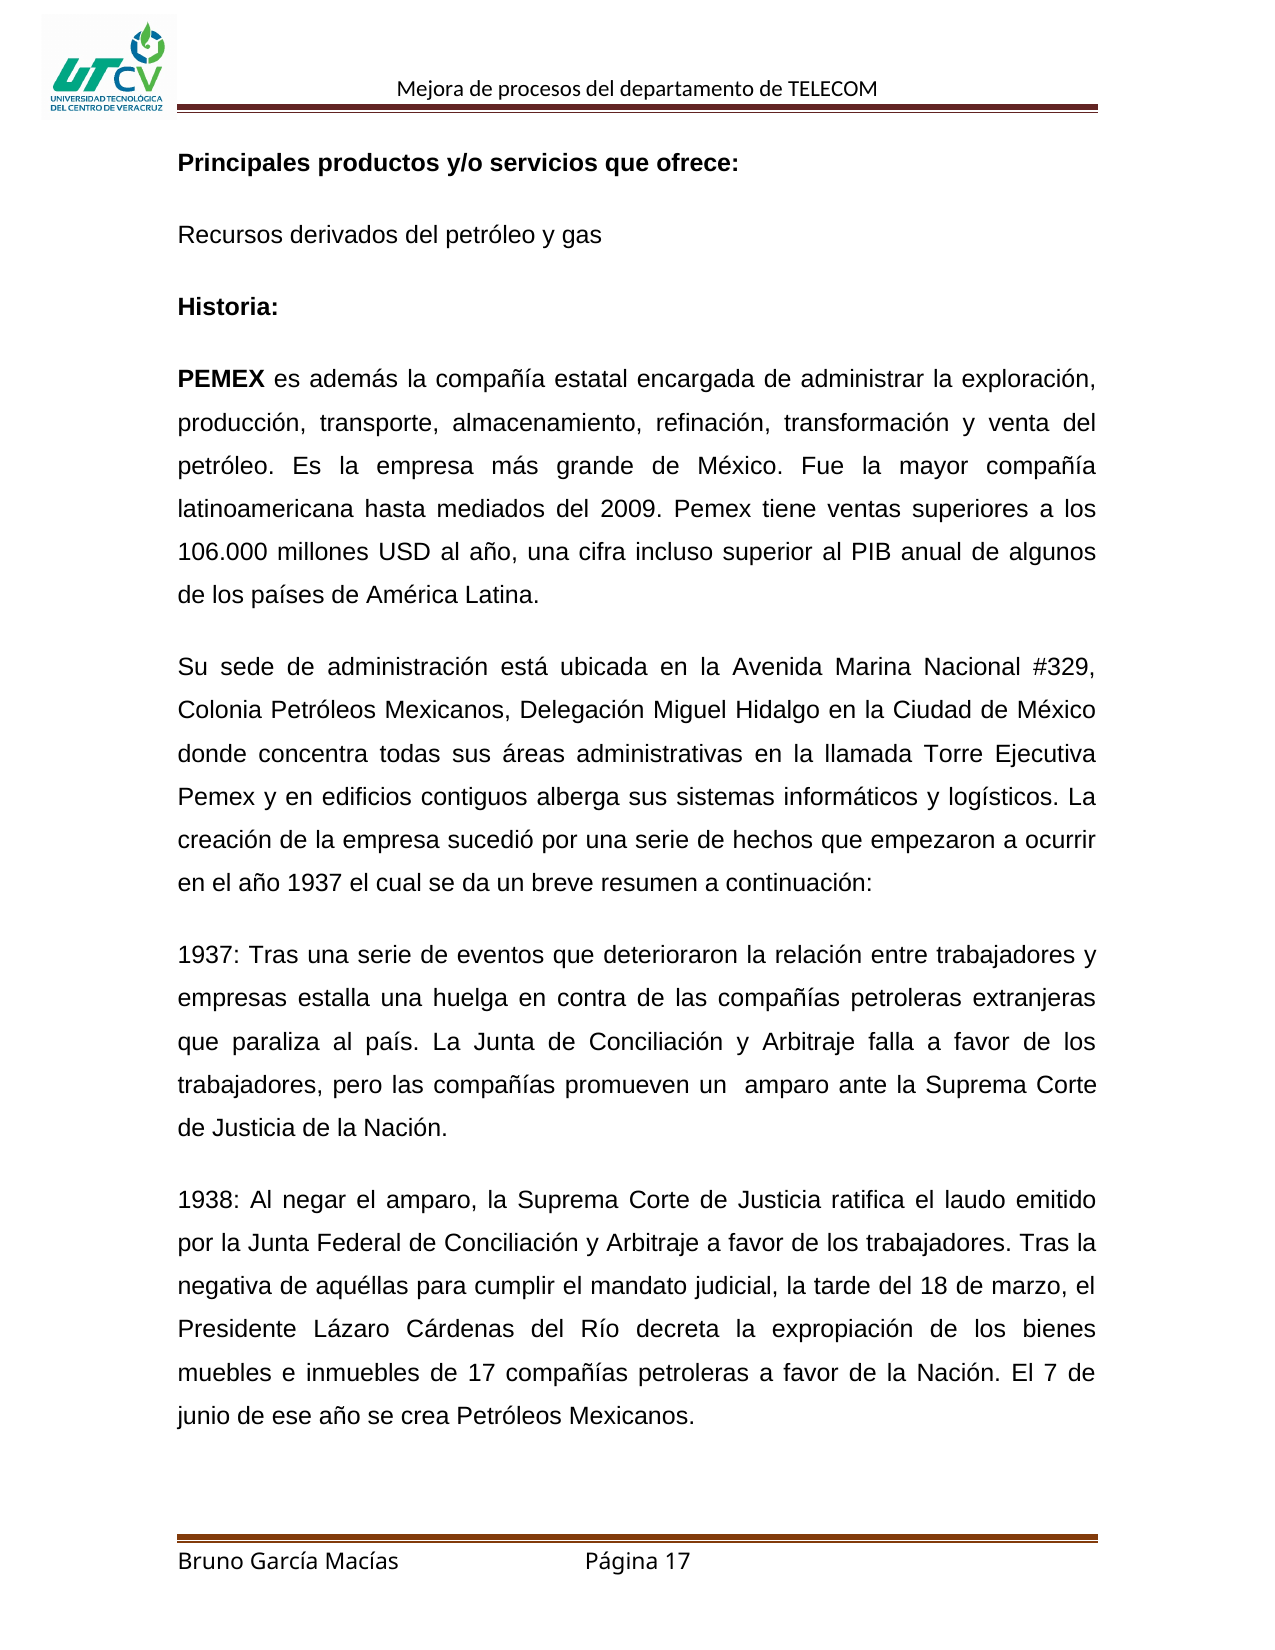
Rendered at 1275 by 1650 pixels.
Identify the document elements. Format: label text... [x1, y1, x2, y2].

text PEMEX es además la compañía estatal encargada de administrar la exploración, producción, transporte, almacenamiento, refinación, transformación y venta del petróleo. Es la empresa más grande de México. Fue la mayor compañía latinoamericana hasta mediados del 2009. Pemex tiene ventas superiores a los 106.000 millones USD al año, una cifra incluso superior al PIB anual de algunos de los países de América Latina. [177, 364, 1098, 609]
text Historia: [177, 292, 1098, 321]
text 1938: Al negar el amparo, la Suprema Corte de Justicia ratifica el laudo emitido por la Junta Federal de Conciliación y Arbitraje a favor de los trabajadores. Tras la negativa de aquéllas para cumplir el mandato judicial, la tarde del 18 de marzo, el Presidente Lázaro Cárdenas del Río decreta la expropiación de los bienes muebles e inmuebles de 17 compañías petroleras a favor de la Nación. El 7 de junio de ese año se crea Petróleos Mexicanos. [177, 1185, 1098, 1429]
text Su sede de administración está ubicada en la Avenida Marina Nacional #329, Colonia Petróleos Mexicanos, Delegación Miguel Hidalgo en la Ciudad de México donde concentra todas sus áreas administrativas en la llamada Torre Ejecutiva Pemex y en edificios contiguos alberga sus sistemas informáticos y logísticos. La creación de la empresa sucedió por una serie de hechos que empezaron a ocurrir en el año 1937 el cual se da un breve resumen a continuación: [177, 652, 1098, 897]
text 1937: Tras una serie de eventos que deterioraron la relación entre trabajadores y empresas estalla una huelga en contra de las compañías petroleras extranjeras que paraliza al país. La Junta de Conciliación y Arbitraje falla a favor de los trabajadores, pero las compañías promueven un amparo ante la Suprema Corte de Justicia de la Nación. [177, 940, 1098, 1142]
text Recursos derivados del petróleo y gas [177, 220, 1098, 249]
text Principales productos y/o servicios que ofrece: [177, 148, 1098, 176]
picture [41, 14, 178, 120]
